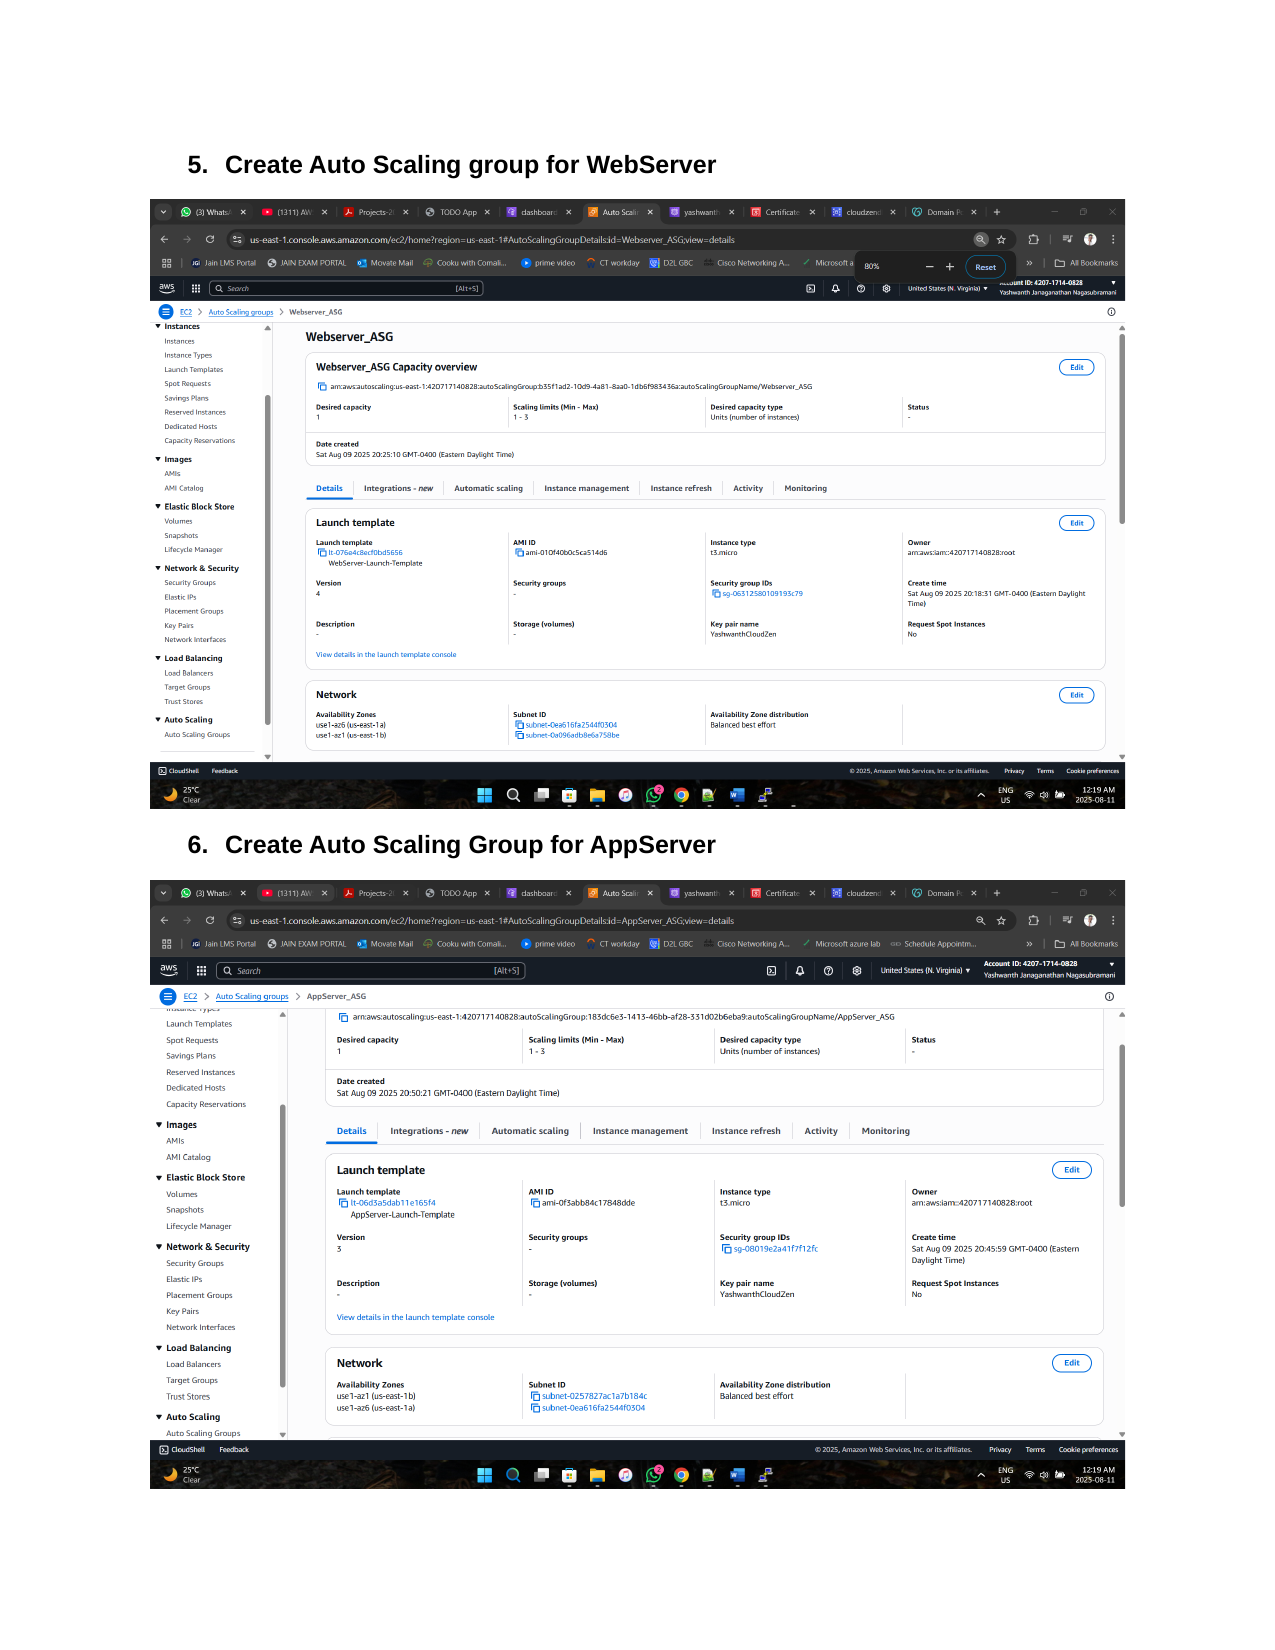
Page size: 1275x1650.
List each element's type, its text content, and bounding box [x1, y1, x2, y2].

list Create Auto Scaling Group for AppServer [187, 830, 1125, 859]
picture [150, 880, 1125, 1489]
picture [150, 199, 1125, 809]
list Create Auto Scaling group for WebServer [187, 150, 1125, 179]
